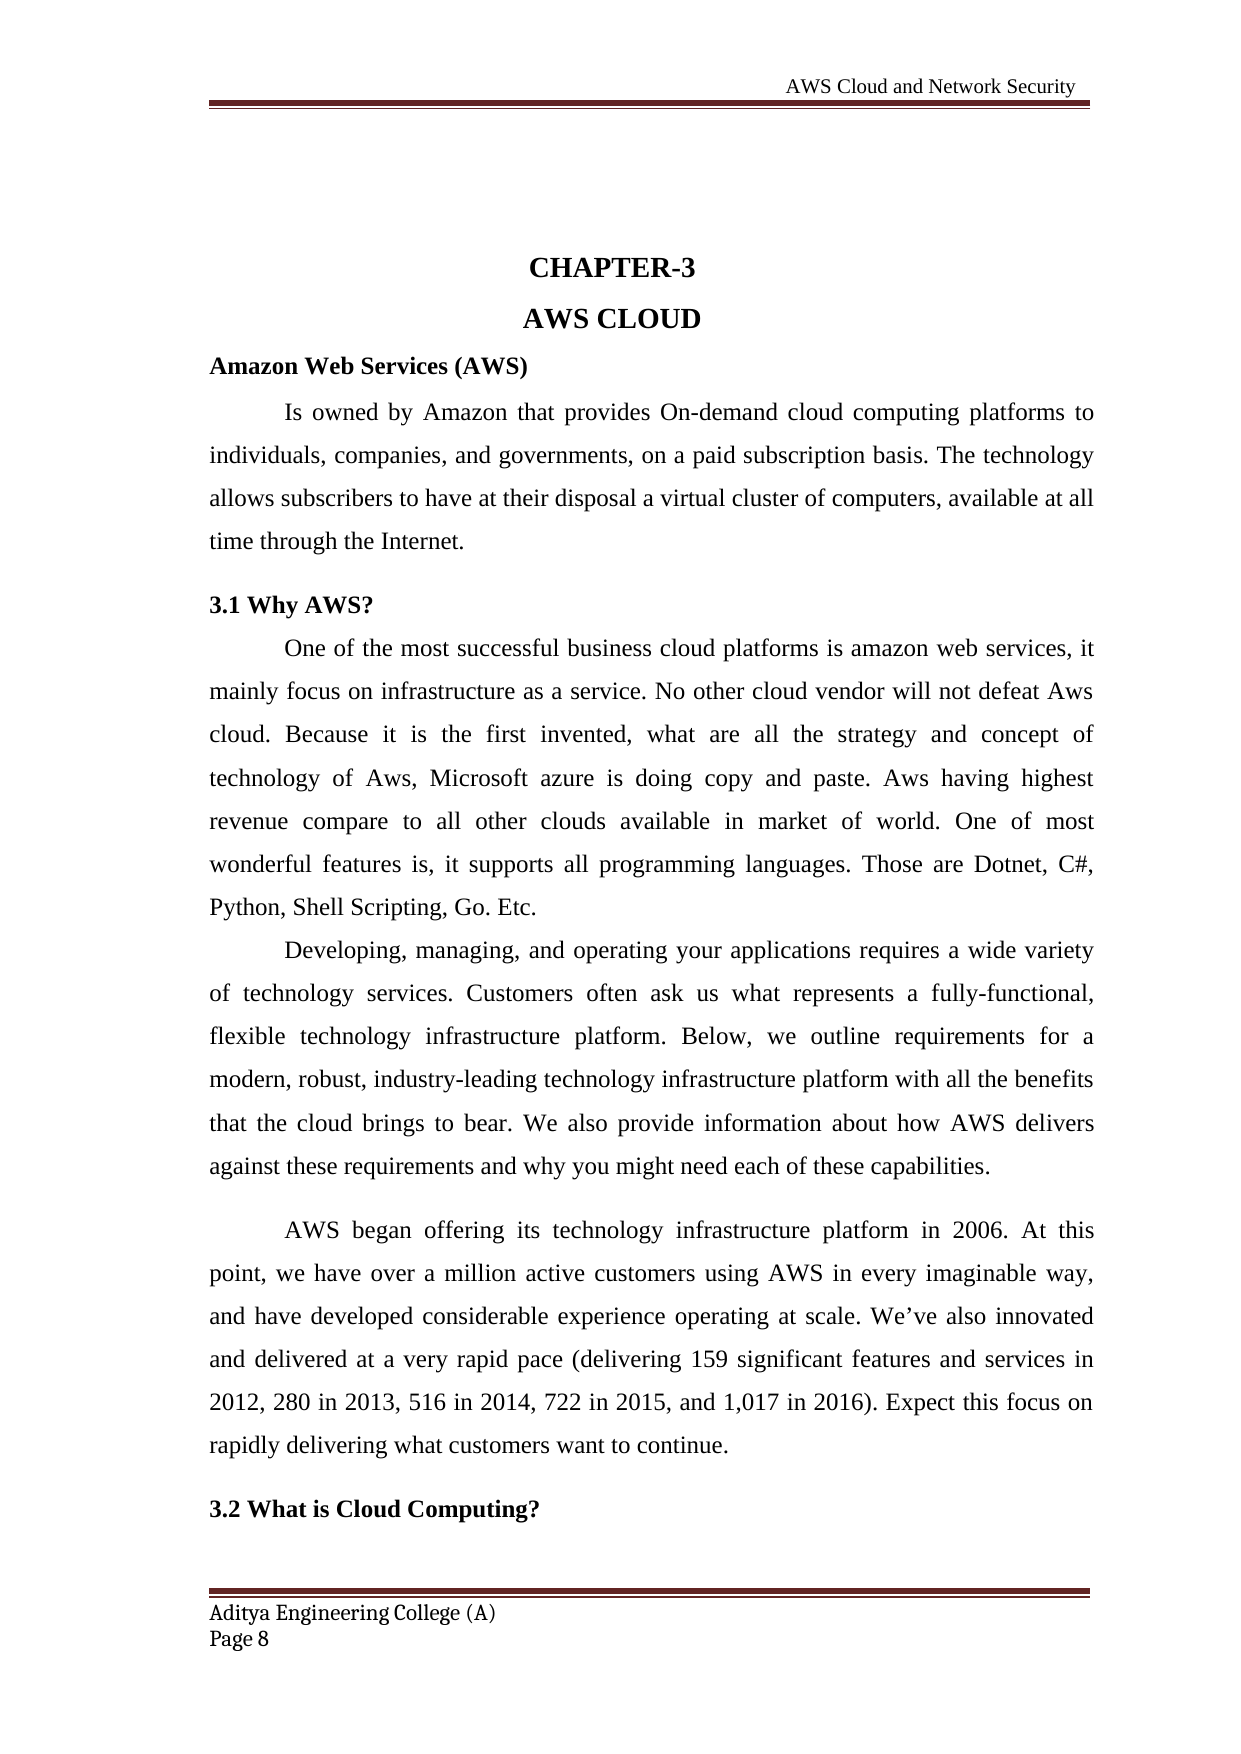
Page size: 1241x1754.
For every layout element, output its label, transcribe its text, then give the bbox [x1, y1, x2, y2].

text Amazon Web Services (AWS) [209, 351, 1095, 380]
text Developing, managing, and operating your applications requires a wide variety of technology services. Customers often ask us what represents a fully-functional, flexible technology infrastructure platform. Below, we outline requirements for a modern, robust, industry-leading technology infrastructure platform with all the benefits that the cloud brings to bear. We also provide information about how AWS delivers against these requirements and why you might need each of these capabilities. [209, 935, 1095, 1179]
text 3.2 What is Cloud Computing? [209, 1494, 1095, 1523]
text One of the most successful business cloud platforms is amazon web services, it mainly focus on infrastructure as a service. No other cloud vendor will not defeat Aws cloud. Because it is the first invented, what are all the strategy and concept of technology of Aws, Microsoft azure is doing copy and paste. Aws having highest revenue compare to all other clouds available in market of world. One of most wonderful features is, it supports all programming languages. Those are Dotnet, C#, Python, Shell Scripting, Go. Etc. [209, 633, 1095, 921]
text AWS began offering its technology infrastructure platform in 2006. At this point, we have over a million active customers using AWS in every imaginable way, and have developed considerable experience operating at scale. We’ve also innovated and delivered at a very rapid pace (delivering 159 significant features and services in 2012, 280 in 2013, 516 in 2014, 722 in 2015, and 1,017 in 2016). Expect this focus on rapidly delivering what customers want to continue. [209, 1215, 1095, 1459]
text 3.1 Why AWS? [209, 590, 1095, 619]
text AWS CLOUD [209, 301, 1015, 334]
text CHAPTER-3 [209, 251, 1015, 284]
text Is owned by Amazon that provides On-demand cloud computing platforms to individuals, companies, and governments, on a paid subscription basis. The technology allows subscribers to have at their disposal a virtual cluster of computers, available at all time through the Internet. [209, 397, 1095, 555]
